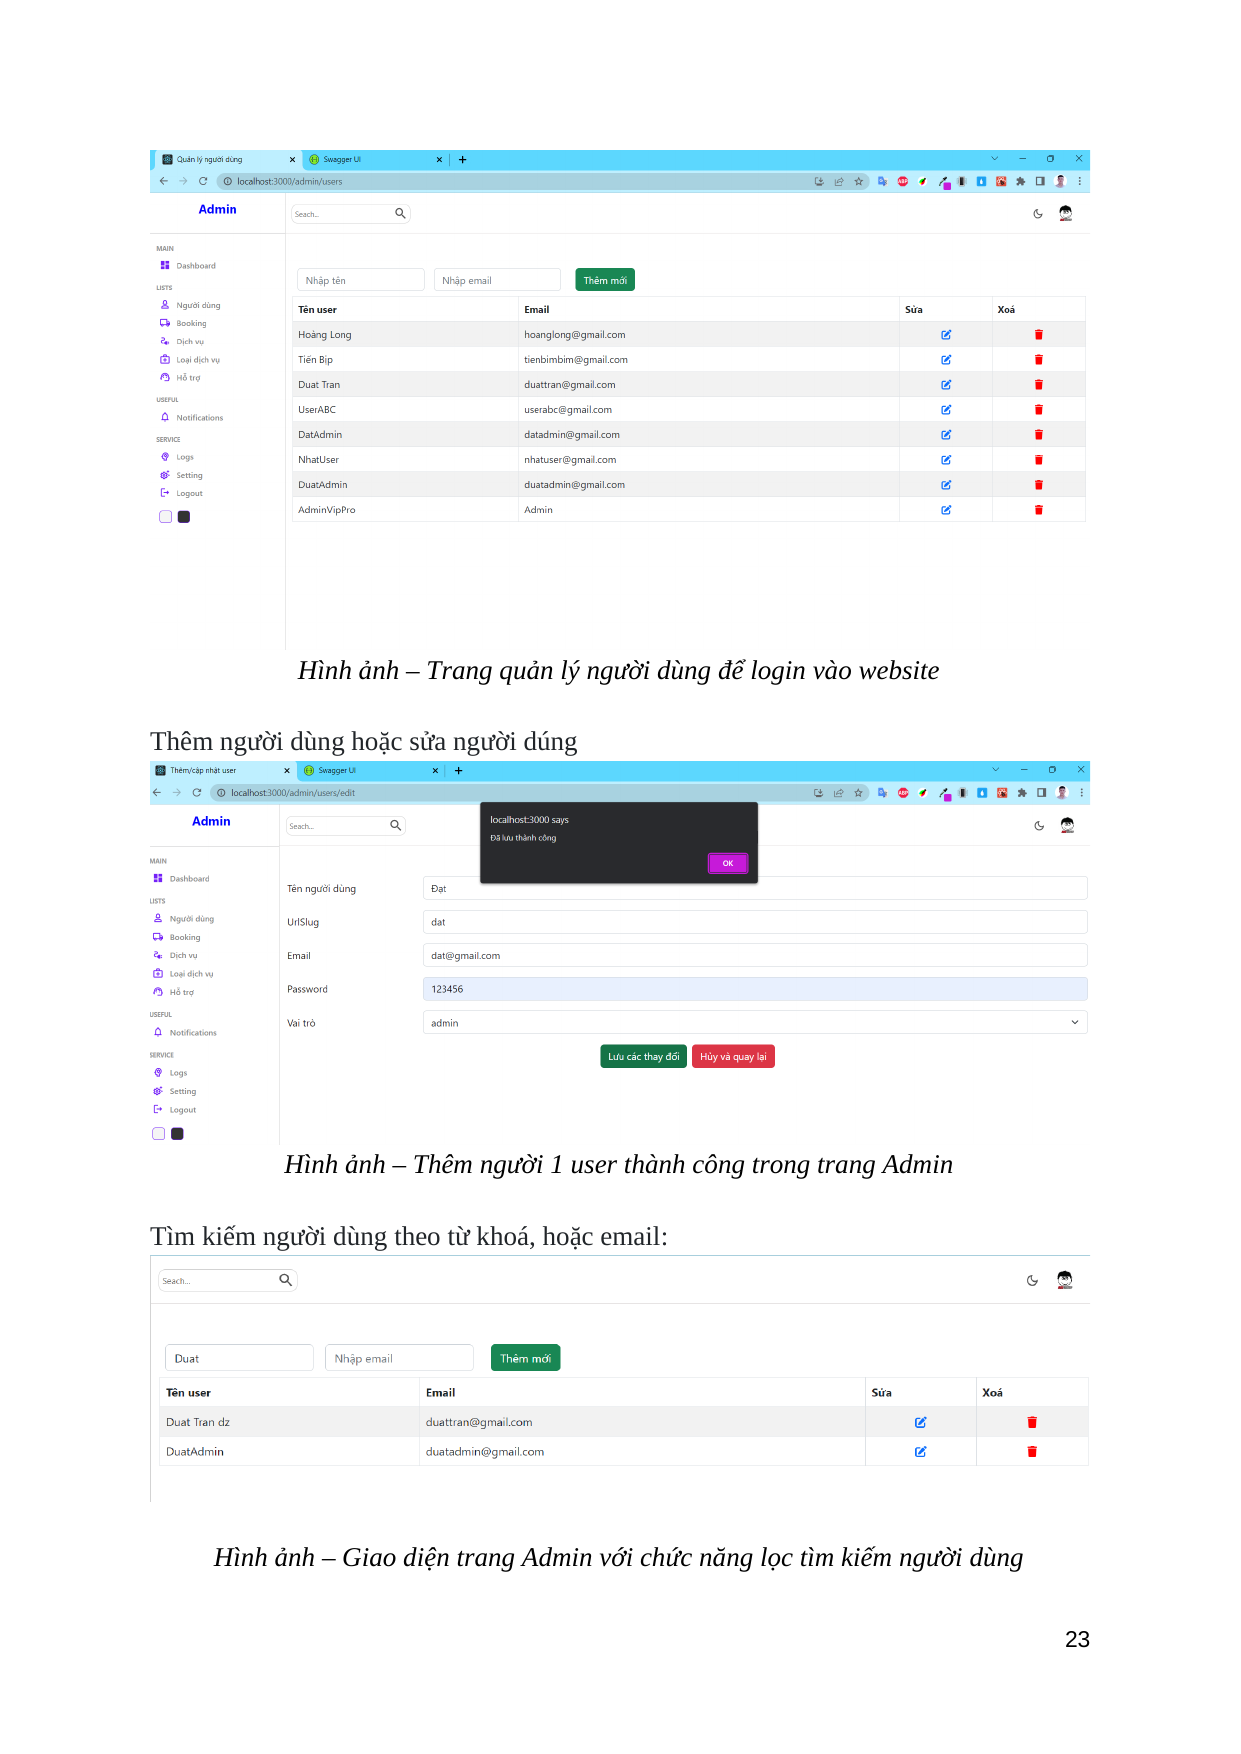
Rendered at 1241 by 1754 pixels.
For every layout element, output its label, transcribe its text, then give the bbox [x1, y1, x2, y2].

text Thêm người dùng hoặc sửa người dúng [150, 725, 1090, 756]
picture [150, 1255, 1091, 1502]
text Hình ảnh – Thêm người 1 user thành công trong trang Admin [150, 1148, 1090, 1179]
picture [150, 761, 1091, 1145]
text Hình ảnh – Trang quản lý người dùng để login vào website [150, 654, 1090, 685]
picture [150, 150, 1091, 650]
text Hình ảnh – Giao diện trang Admin với chức năng lọc tìm kiếm người dùng [150, 1541, 1090, 1572]
text Tìm kiếm người dùng theo từ khoá, hoặc email: [150, 1220, 1090, 1251]
